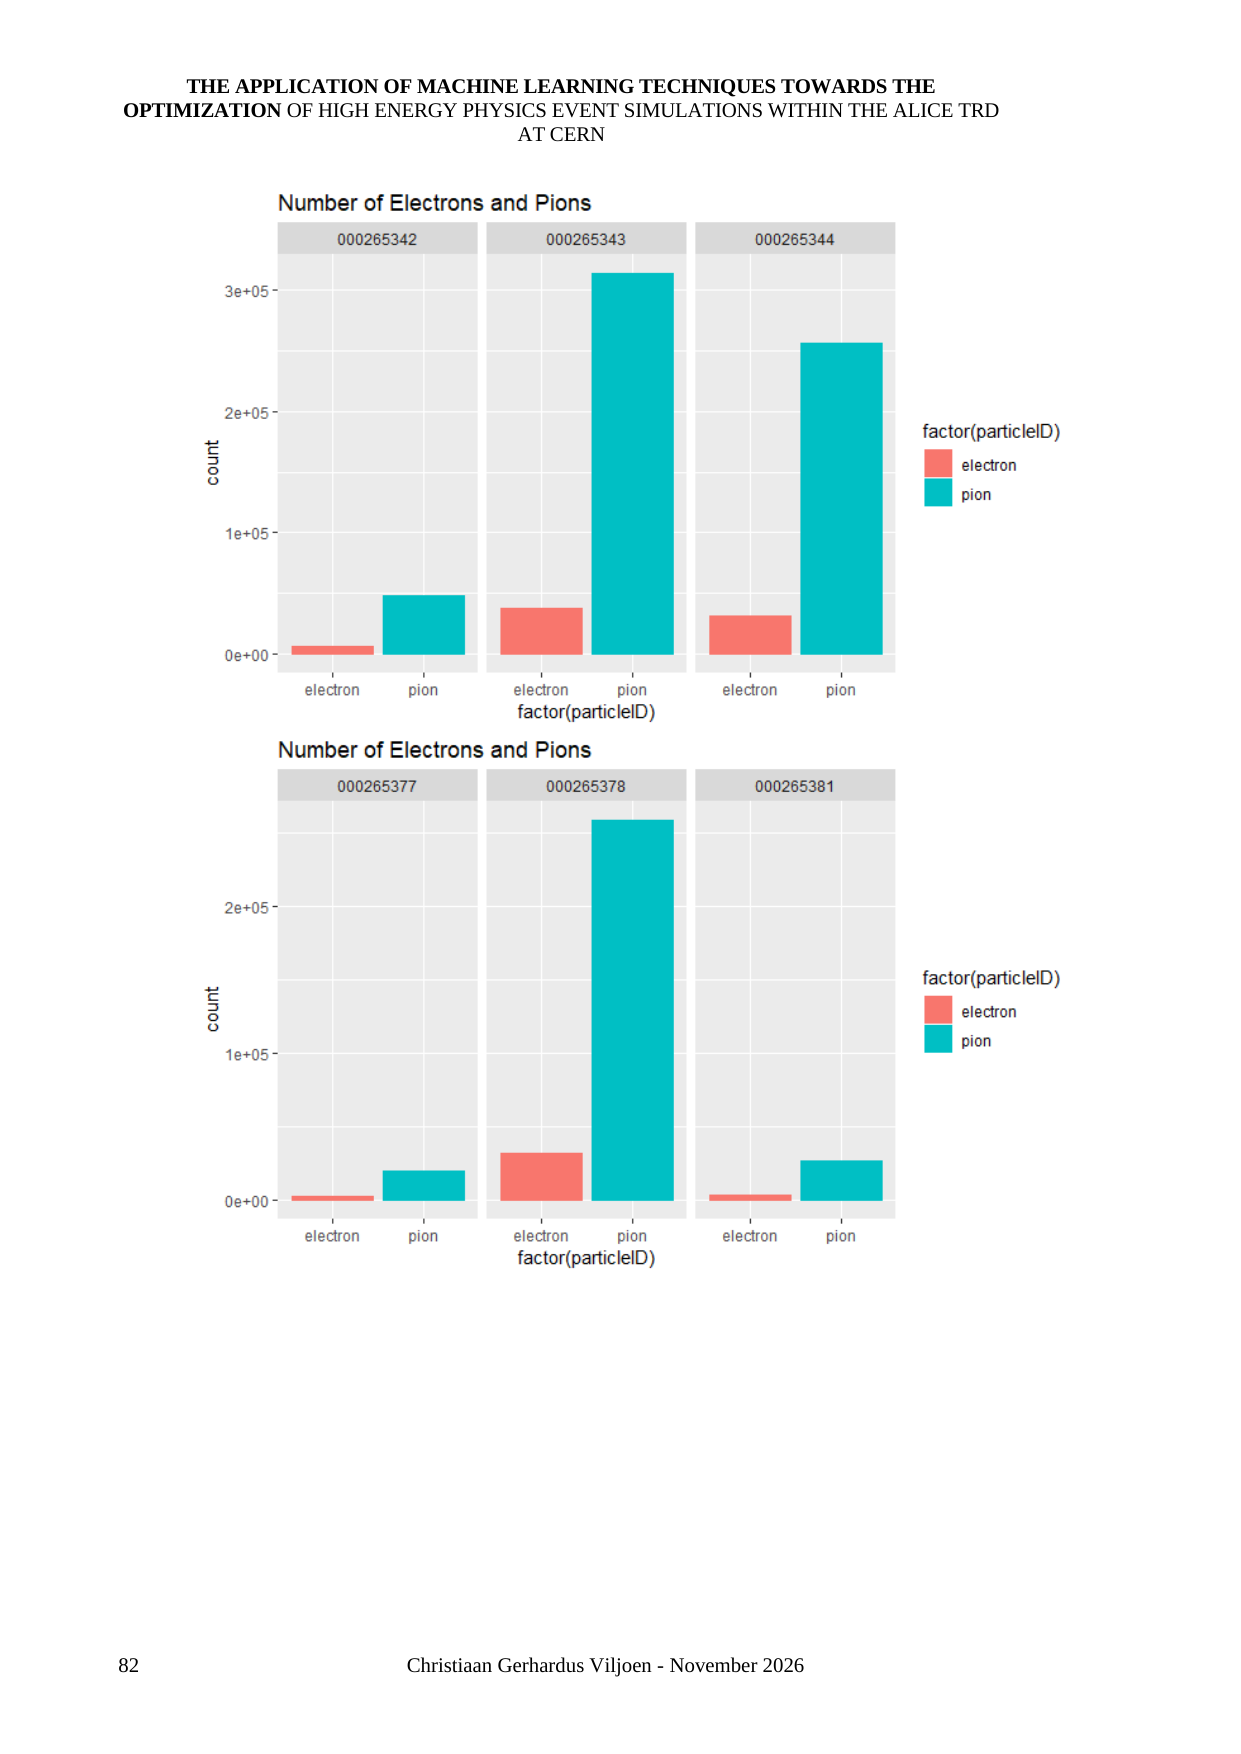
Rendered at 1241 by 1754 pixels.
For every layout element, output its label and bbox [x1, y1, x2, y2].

picture [193, 183, 1079, 1277]
